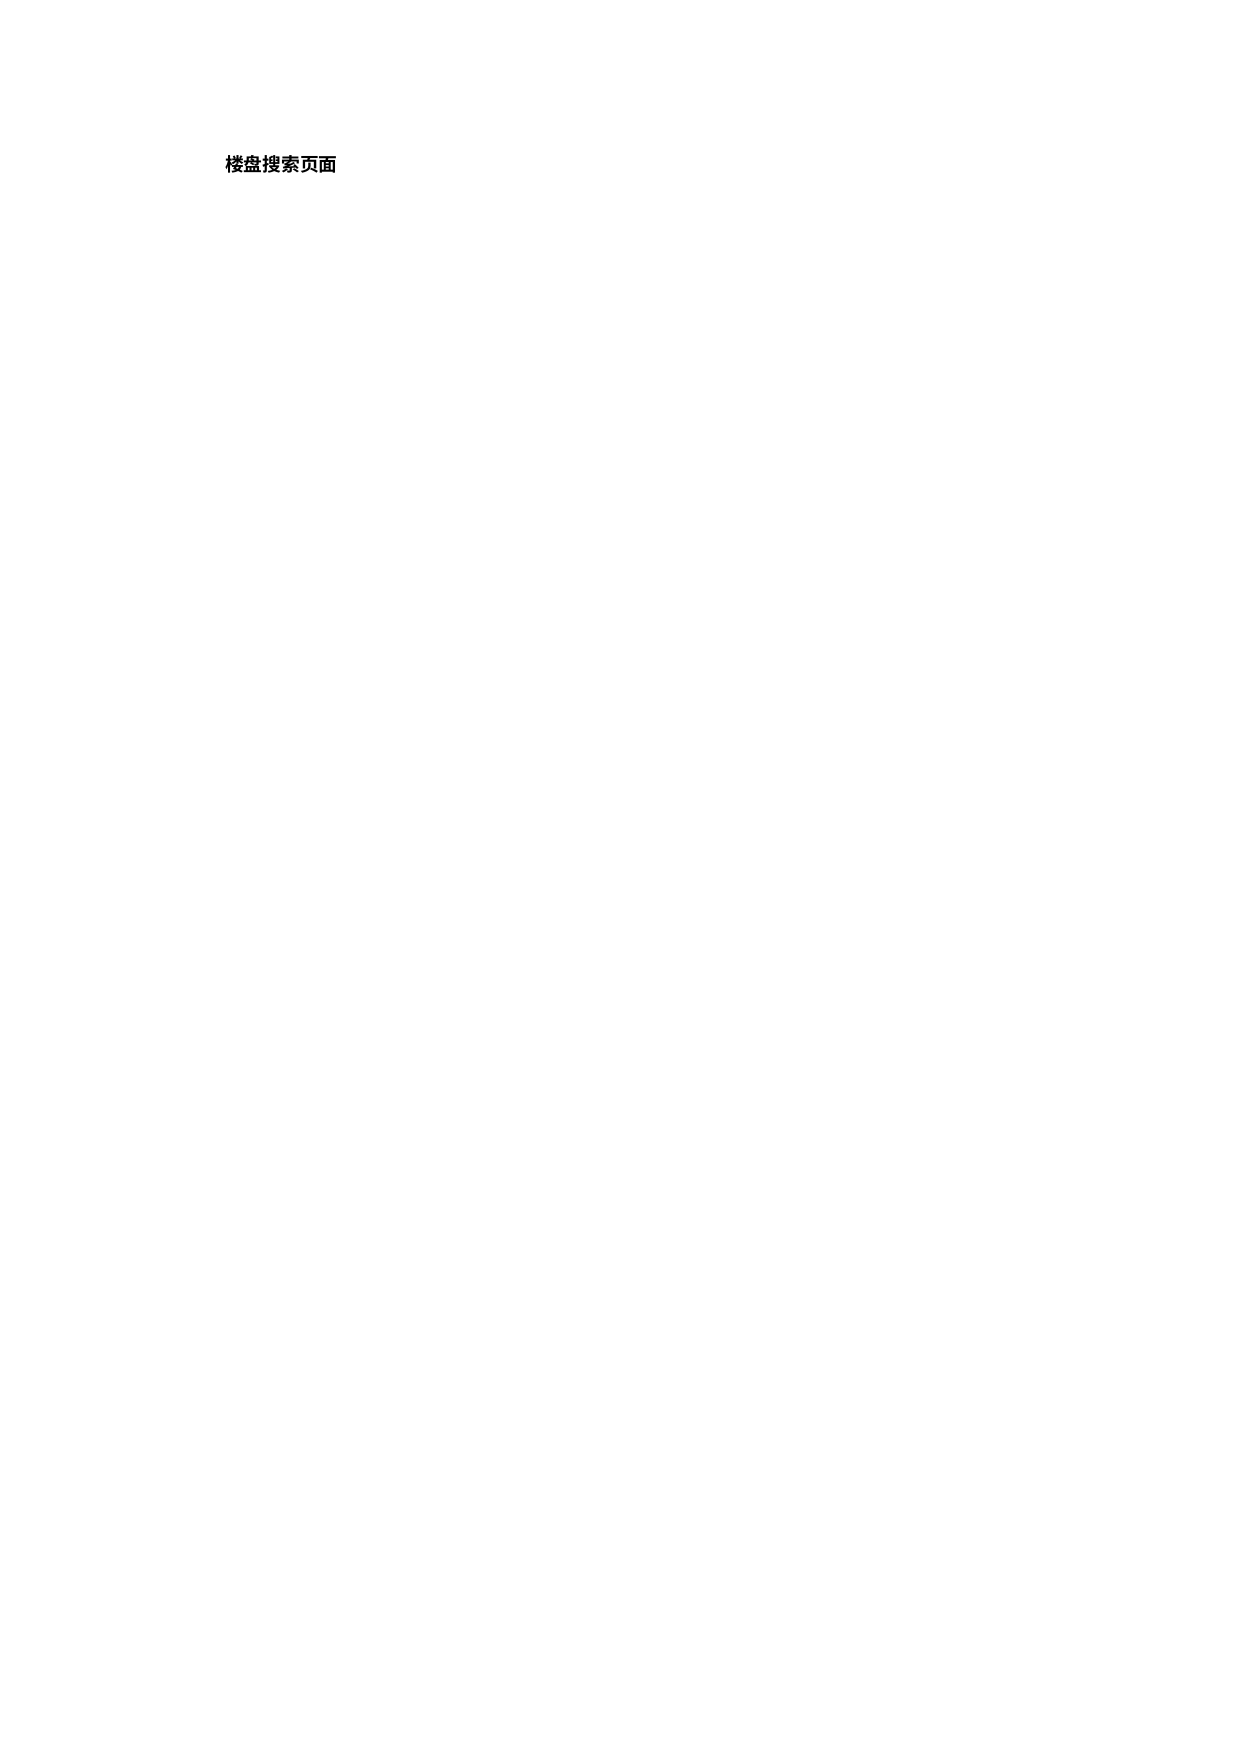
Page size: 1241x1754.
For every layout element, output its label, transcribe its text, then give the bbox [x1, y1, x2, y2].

list 楼盘搜索页面 [225, 150, 1053, 177]
